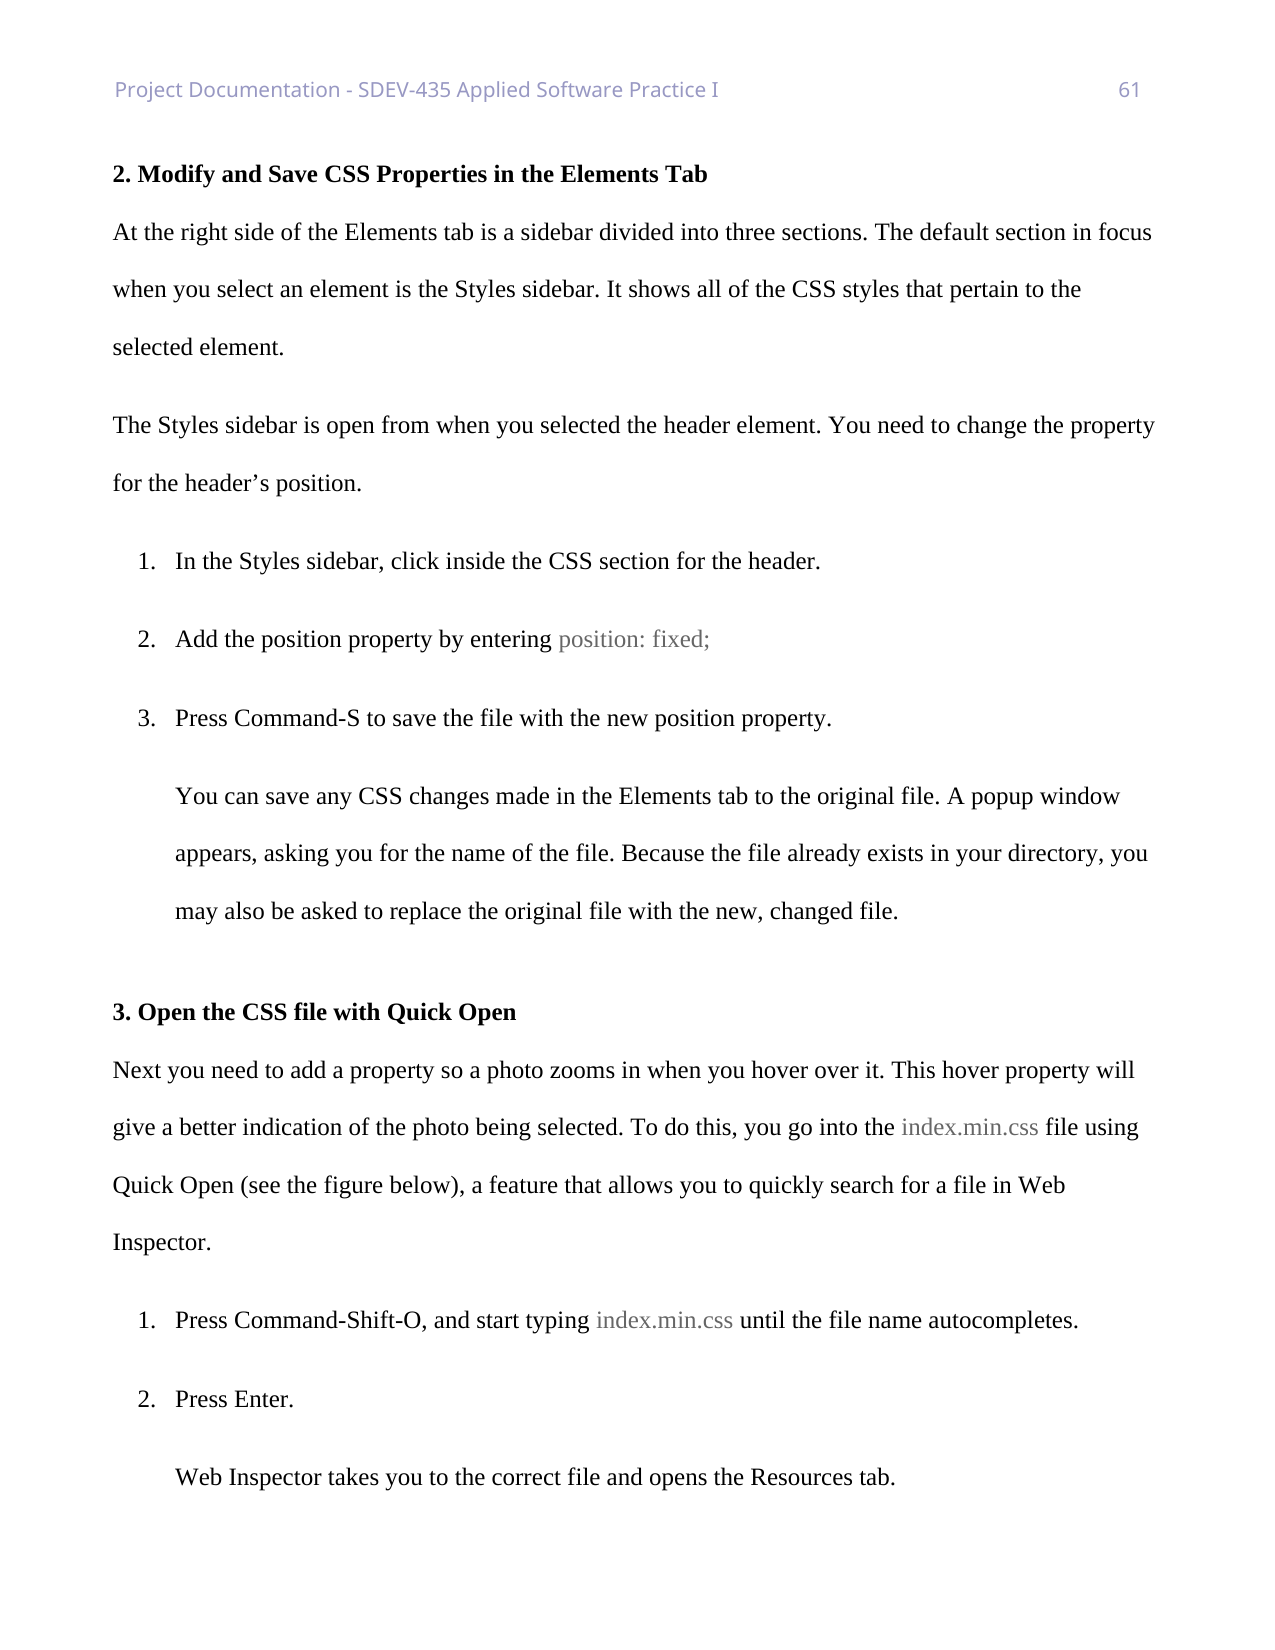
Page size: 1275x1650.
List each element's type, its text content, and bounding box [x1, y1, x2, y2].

subtitle 3. Open the CSS file with Quick Open [112, 997, 1162, 1026]
list In the Styles sidebar, click inside the CSS section for the header. [137, 546, 1162, 575]
list Add the position property by entering position: fixed; [137, 624, 1162, 653]
list Press Enter. [137, 1384, 1162, 1413]
text You can save any CSS changes made in the Elements tab to the original file. A popup window appears, asking you for the name of the file. Because the file already exists in your directory, you may also be asked to replace the original file with the new, changed file. [175, 781, 1162, 925]
subtitle 2. Modify and Save CSS Properties in the Elements Tab [112, 159, 1162, 188]
text Next you need to add a property so a photo zooms in when you hover over it. This hover property will give a better indication of the photo being selected. To do this, you go into the index.min.css file using Quick Open (see the figure below), a feature that allows you to quickly search for a file in Web Inspector. [112, 1055, 1162, 1256]
text At the right side of the Elements tab is a sidebar divided into three sections. The default section in focus when you select an element is the Styles sidebar. It shows all of the CSS styles that pertain to the selected element. [112, 217, 1162, 361]
text The Styles sidebar is open from when you selected the header element. You need to change the property for the header’s position. [112, 410, 1162, 496]
list Press Command-Shift-O, and start typing index.min.css until the file name autocompletes. [137, 1306, 1162, 1334]
list Press Command-S to save the file with the new position property. [137, 703, 1162, 731]
text Web Inspector takes you to the correct file and opens the Resources tab. [175, 1462, 1162, 1491]
